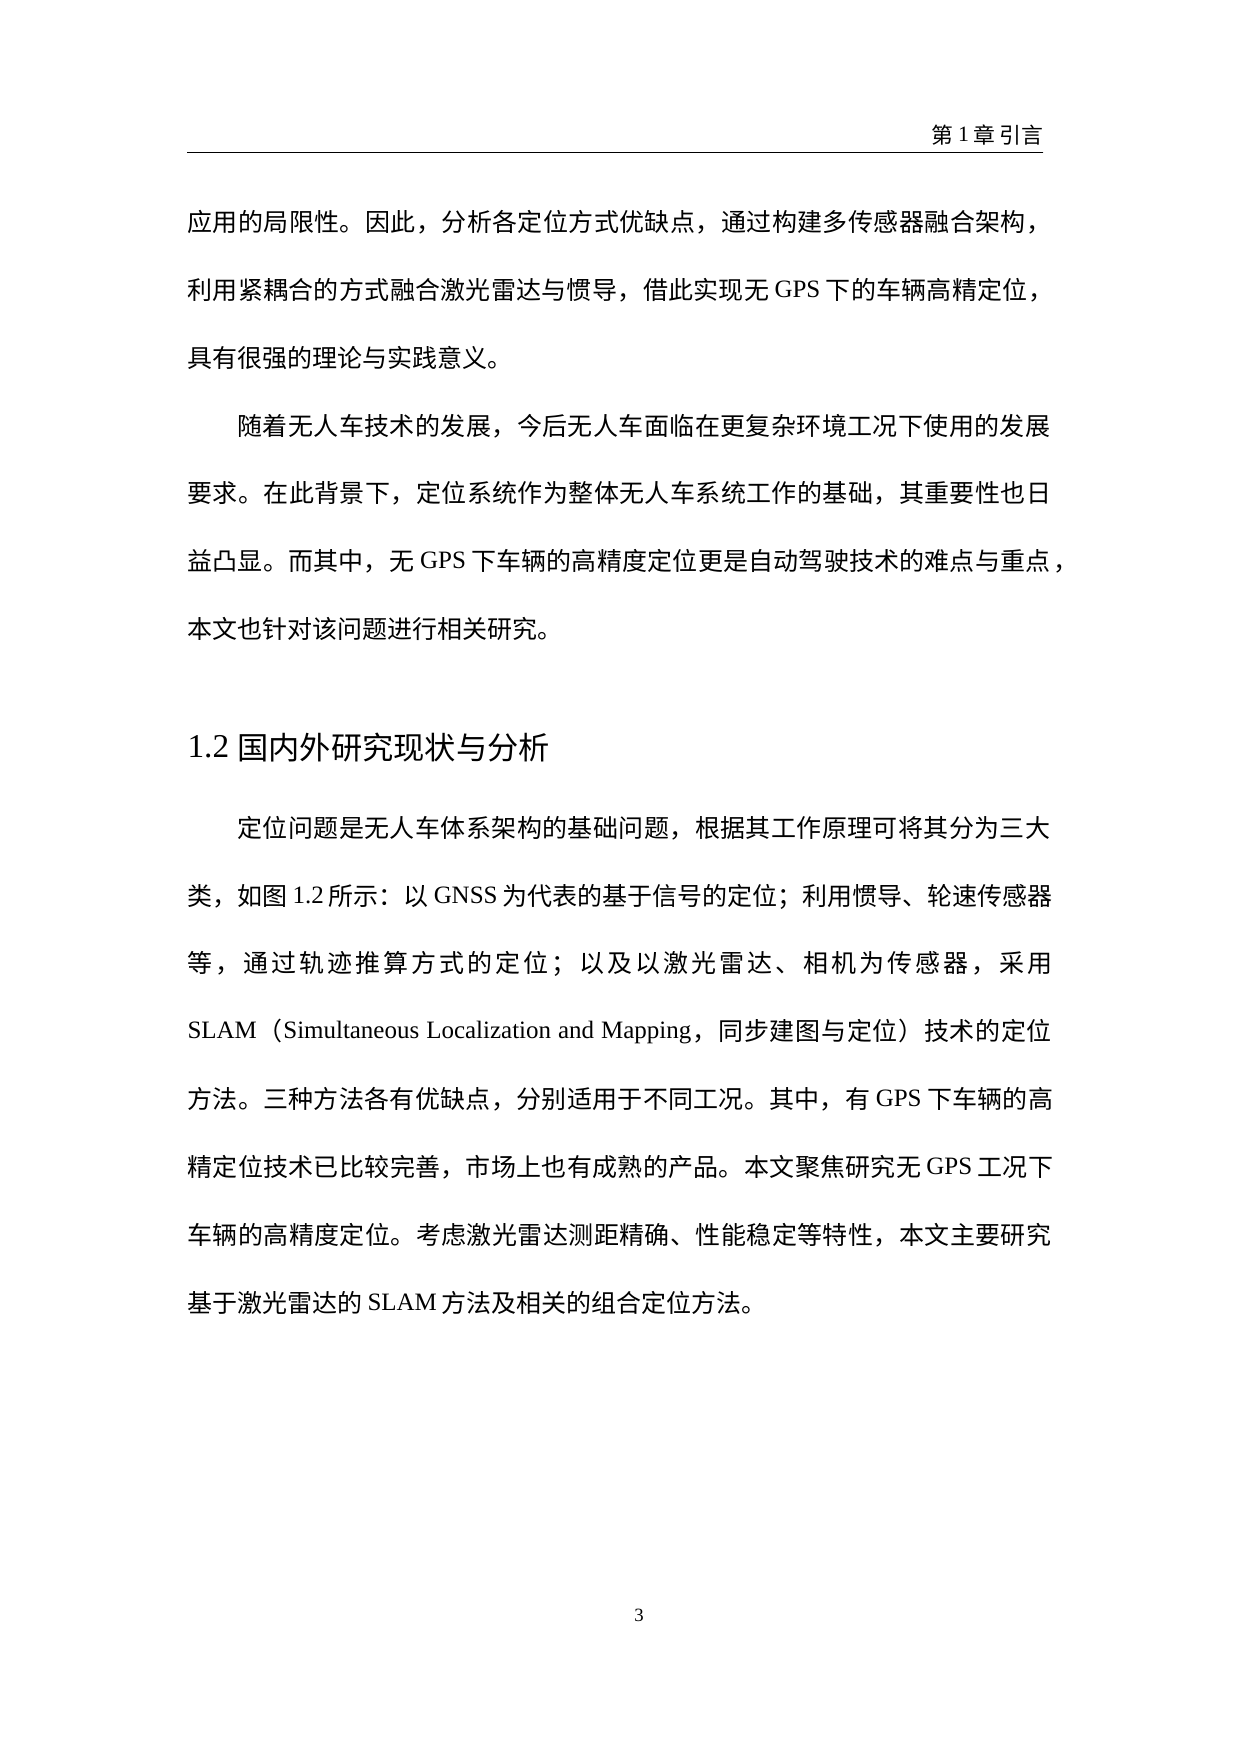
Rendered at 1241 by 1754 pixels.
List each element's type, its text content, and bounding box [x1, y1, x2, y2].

text 随着无人车技术的发展，今后无人车面临在更复杂环境工况下使用的发展要求。在此背景下，定位系统作为整体无人车系统工作的基础，其重要性也日益凸显。而其中，无GPS下车辆的高精度定位更是自动驾驶技术的难点与重点，本文也针对该问题进行相关研究。 [187, 390, 1053, 662]
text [187, 186, 1053, 390]
text 定位问题是无人车体系架构的基础问题，根据其工作原理可将其分为三大类，如图1.2所示：以GNSS为代表的基于信号的定位；利用惯导、轮速传感器等，通过轨迹推算方式的定位；以及以激光雷达、相机为传感器，采用SLAM（Simultaneous Localization and Mapping，同步建图与定位）技术的定位方法。三种方法各有优缺点，分别适用于不同工况。其中，有GPS下车辆的高精定位技术已比较完善，市场上也有成熟的产品。本文聚焦研究无GPS工况下车辆的高精度定位。考虑激光雷达测距精确、性能稳定等特性，本文主要研究基于激光雷达的SLAM方法及相关的组合定位方法。 [187, 792, 1053, 1336]
text 1.2 国内外研究现状与分析 [187, 712, 1053, 780]
